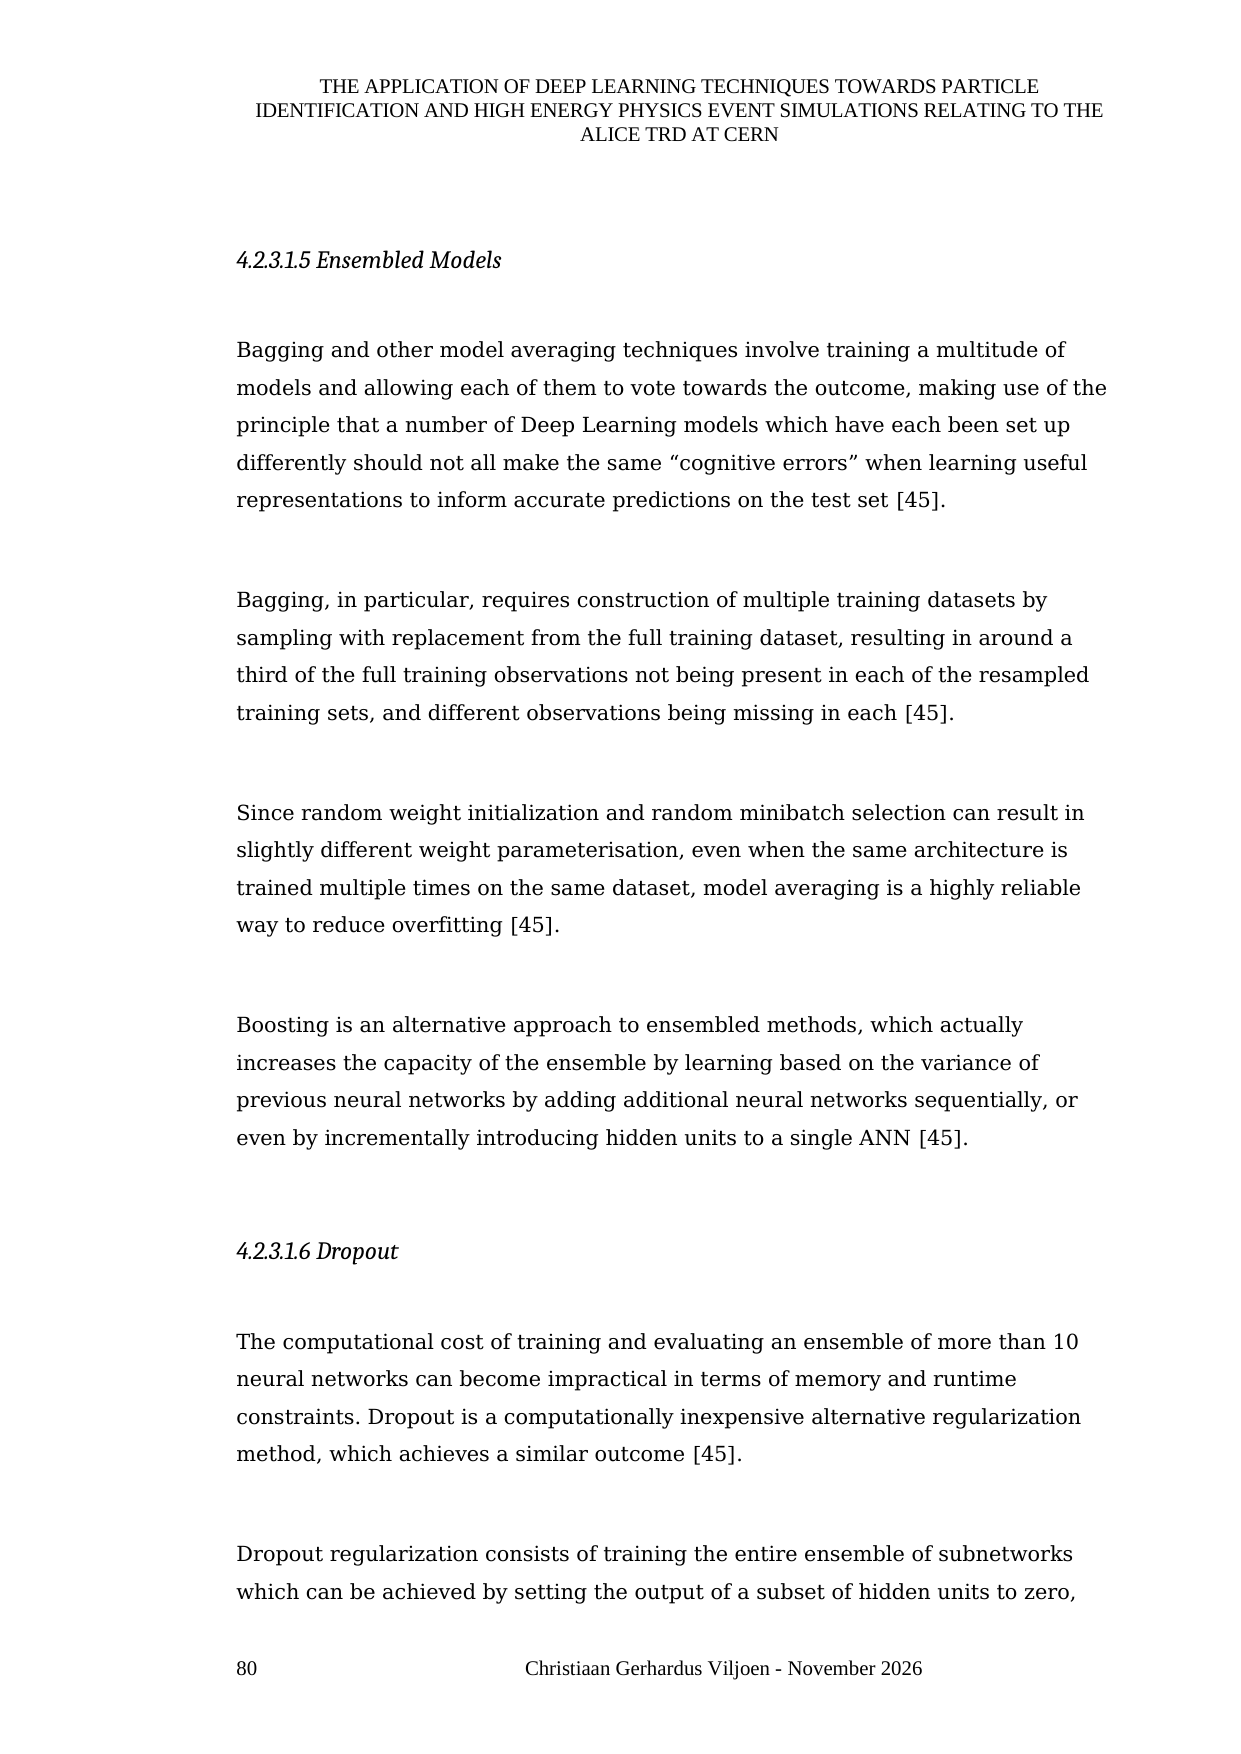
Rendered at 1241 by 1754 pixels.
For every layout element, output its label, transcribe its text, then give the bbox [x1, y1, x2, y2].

subtitle Ensembled Models [236, 246, 1122, 275]
text Bagging, in particular, requires construction of multiple training datasets by sampling with replacement from the full training dataset, resulting in around a third of the full training observations not being present in each of the resampled training sets, and different observations being missing in each . [236, 587, 1122, 725]
subtitle Dropout [236, 1237, 1122, 1266]
text Bagging and other model averaging techniques involve training a multitude of models and allowing each of them to vote towards the outcome, making use of the principle that a number of Deep Learning models which have each been set up differently should not all make the same “cognitive errors” when learning useful representations to inform accurate predictions on the test set . [236, 337, 1122, 512]
text Boosting is an alternative approach to ensembled methods, which actually increases the capacity of the ensemble by learning based on the variance of previous neural networks by adding additional neural networks sequentially, or even by incrementally introducing hidden units to a single ANN . [236, 1012, 1122, 1150]
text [236, 1541, 1122, 1603]
text Since random weight initialization and random minibatch selection can result in slightly different weight parameterisation, even when the same architecture is trained multiple times on the same dataset, model averaging is a highly reliable way to reduce overfitting . [236, 800, 1122, 937]
text The computational cost of training and evaluating an ensemble of more than 10 neural networks can become impractical in terms of memory and runtime constraints. Dropout is a computationally inexpensive alternative regularization method, which achieves a similar outcome . [236, 1328, 1122, 1466]
